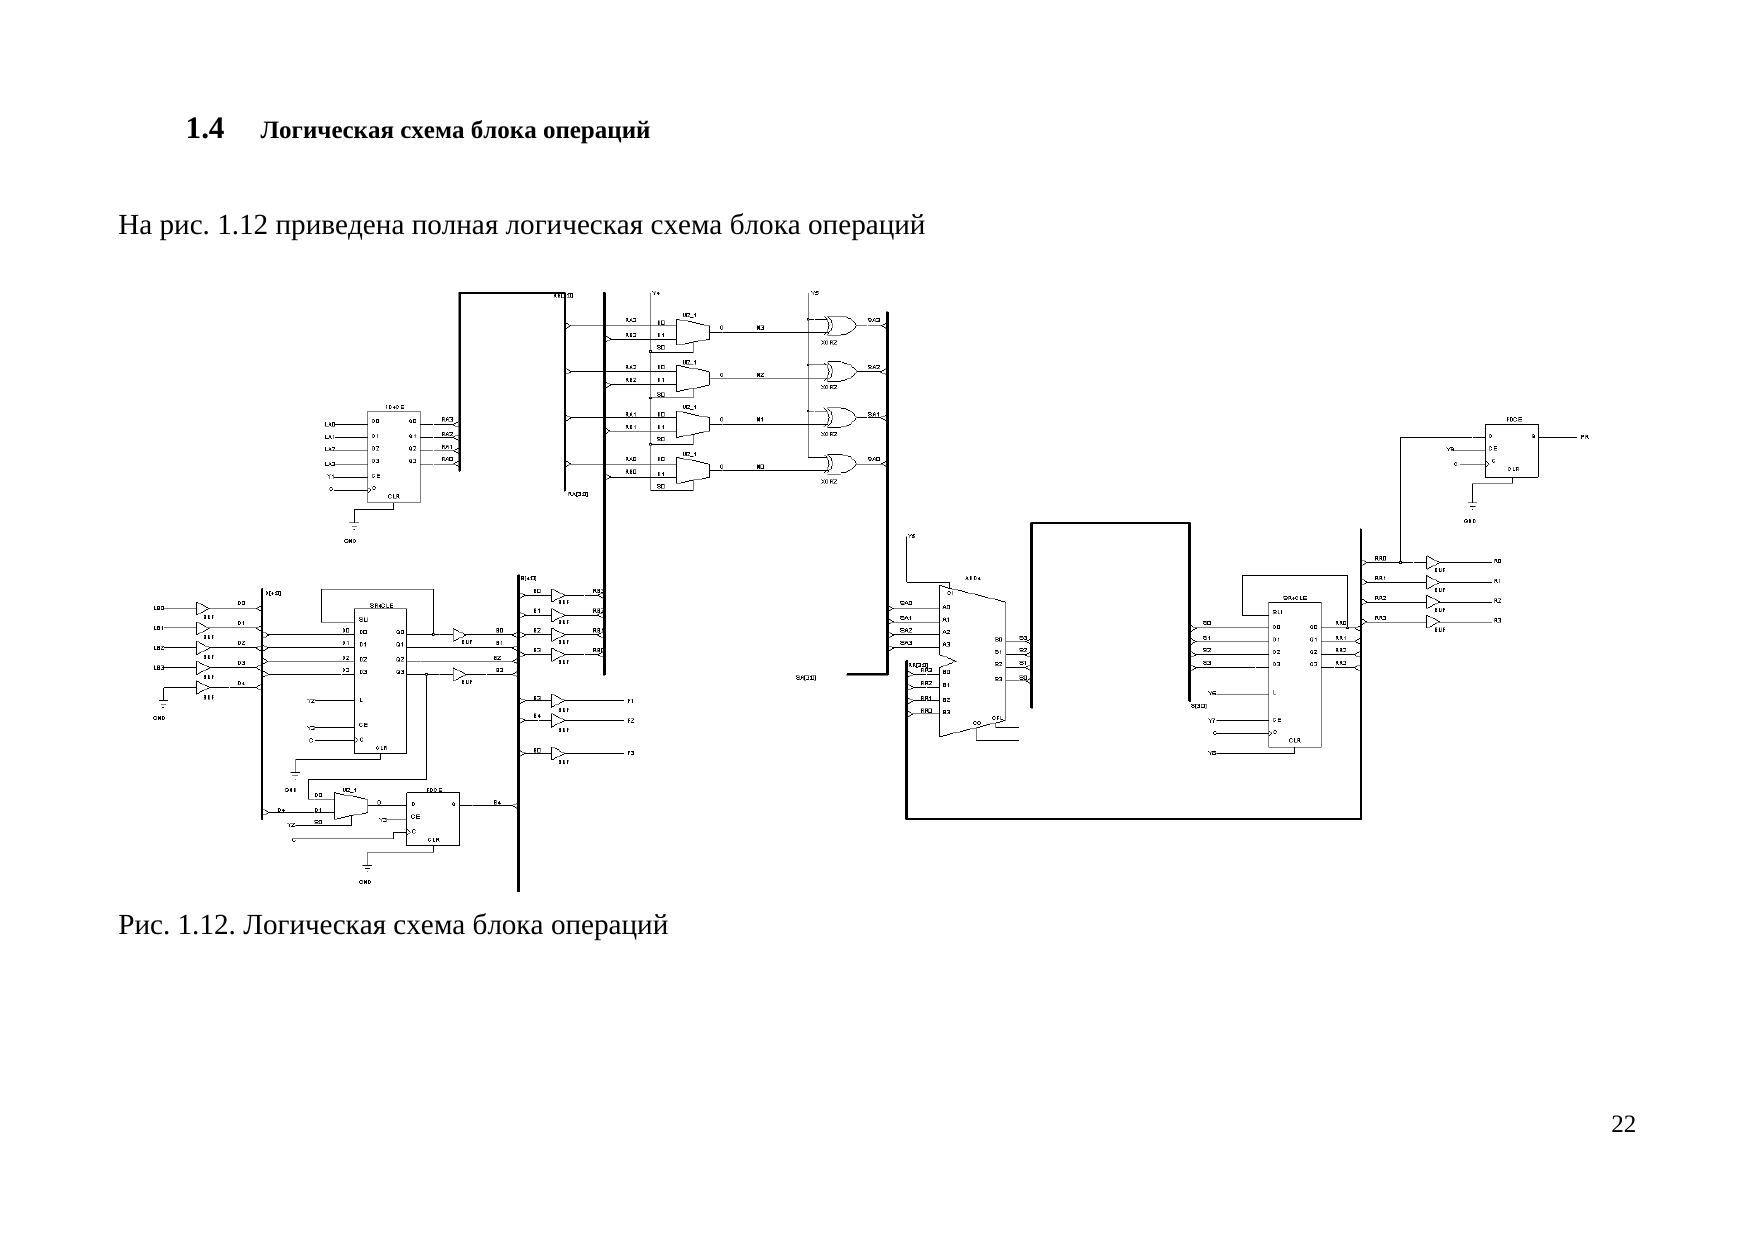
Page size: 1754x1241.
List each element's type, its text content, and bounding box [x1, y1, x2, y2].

picture [118, 269, 1621, 908]
subtitle Логическая схема блока операций [185, 109, 1636, 145]
text На рис. 1.12 приведена полная логическая схема блока операций [118, 207, 1636, 241]
text Рис. 1.12. Логическая схема блока операций [118, 907, 1636, 941]
